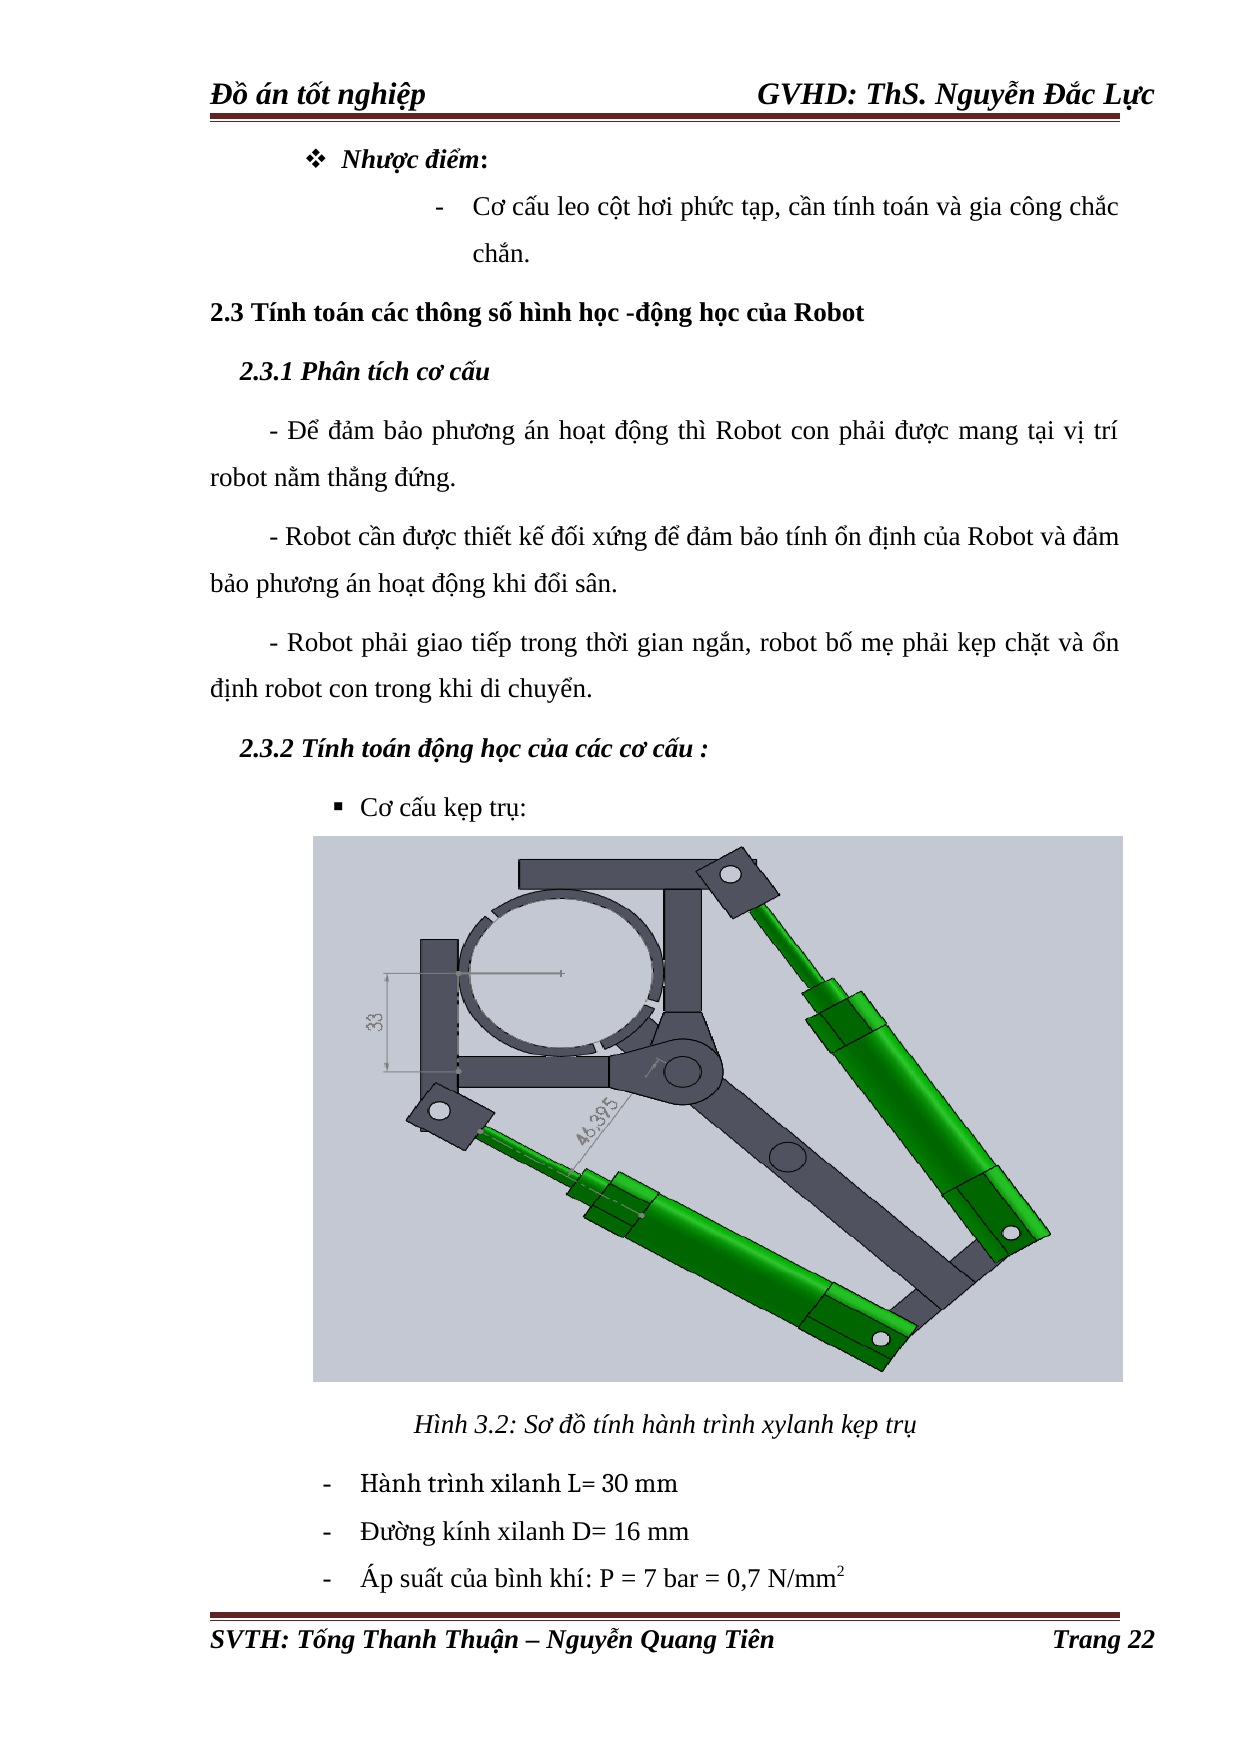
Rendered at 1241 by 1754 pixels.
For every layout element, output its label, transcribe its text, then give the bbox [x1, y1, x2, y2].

text - Robot phải giao tiếp trong thời gian ngắn, robot bố mẹ phải kẹp chặt và ổn định robot con trong khi di chuyển. [210, 626, 1120, 704]
subtitle 2.3 Tính toán các thông số hình học -động học của Robot [210, 296, 1120, 327]
list Cơ cấu leo cột hơi phức tạp, cần tính toán và gia công chắc chắn. [435, 190, 1120, 268]
text - Robot cần được thiết kế đối xứng để đảm bảo tính ổn định của Robot và đảm bảo phương án hoạt động khi đổi sân. [210, 520, 1120, 598]
picture [313, 836, 1125, 1382]
list Cơ cấu kẹp trụ: [313, 791, 1120, 836]
subtitle 2.3.2 Tính toán động học của các cơ cấu : [210, 732, 1120, 763]
list Áp suất của bình khí : P = 7 bar = 0,7 N/mm2 [322, 1562, 1120, 1593]
list Đường kính xilanh D= 16 mm [322, 1515, 1120, 1546]
list Nhược điểm: [304, 143, 1120, 174]
list Hành trình xilanh L= 30 mm [322, 1467, 1120, 1499]
text Hình 3.2: Sơ đồ tính hành trình xylanh kẹp trụ [210, 1408, 1120, 1439]
text - Để đảm bảo phương án hoạt động thì Robot con phải được mang tại vị trí robot nằm thẳng đứng. [210, 414, 1120, 492]
subtitle 2.3.1 Phân tích cơ cấu [210, 355, 1120, 386]
